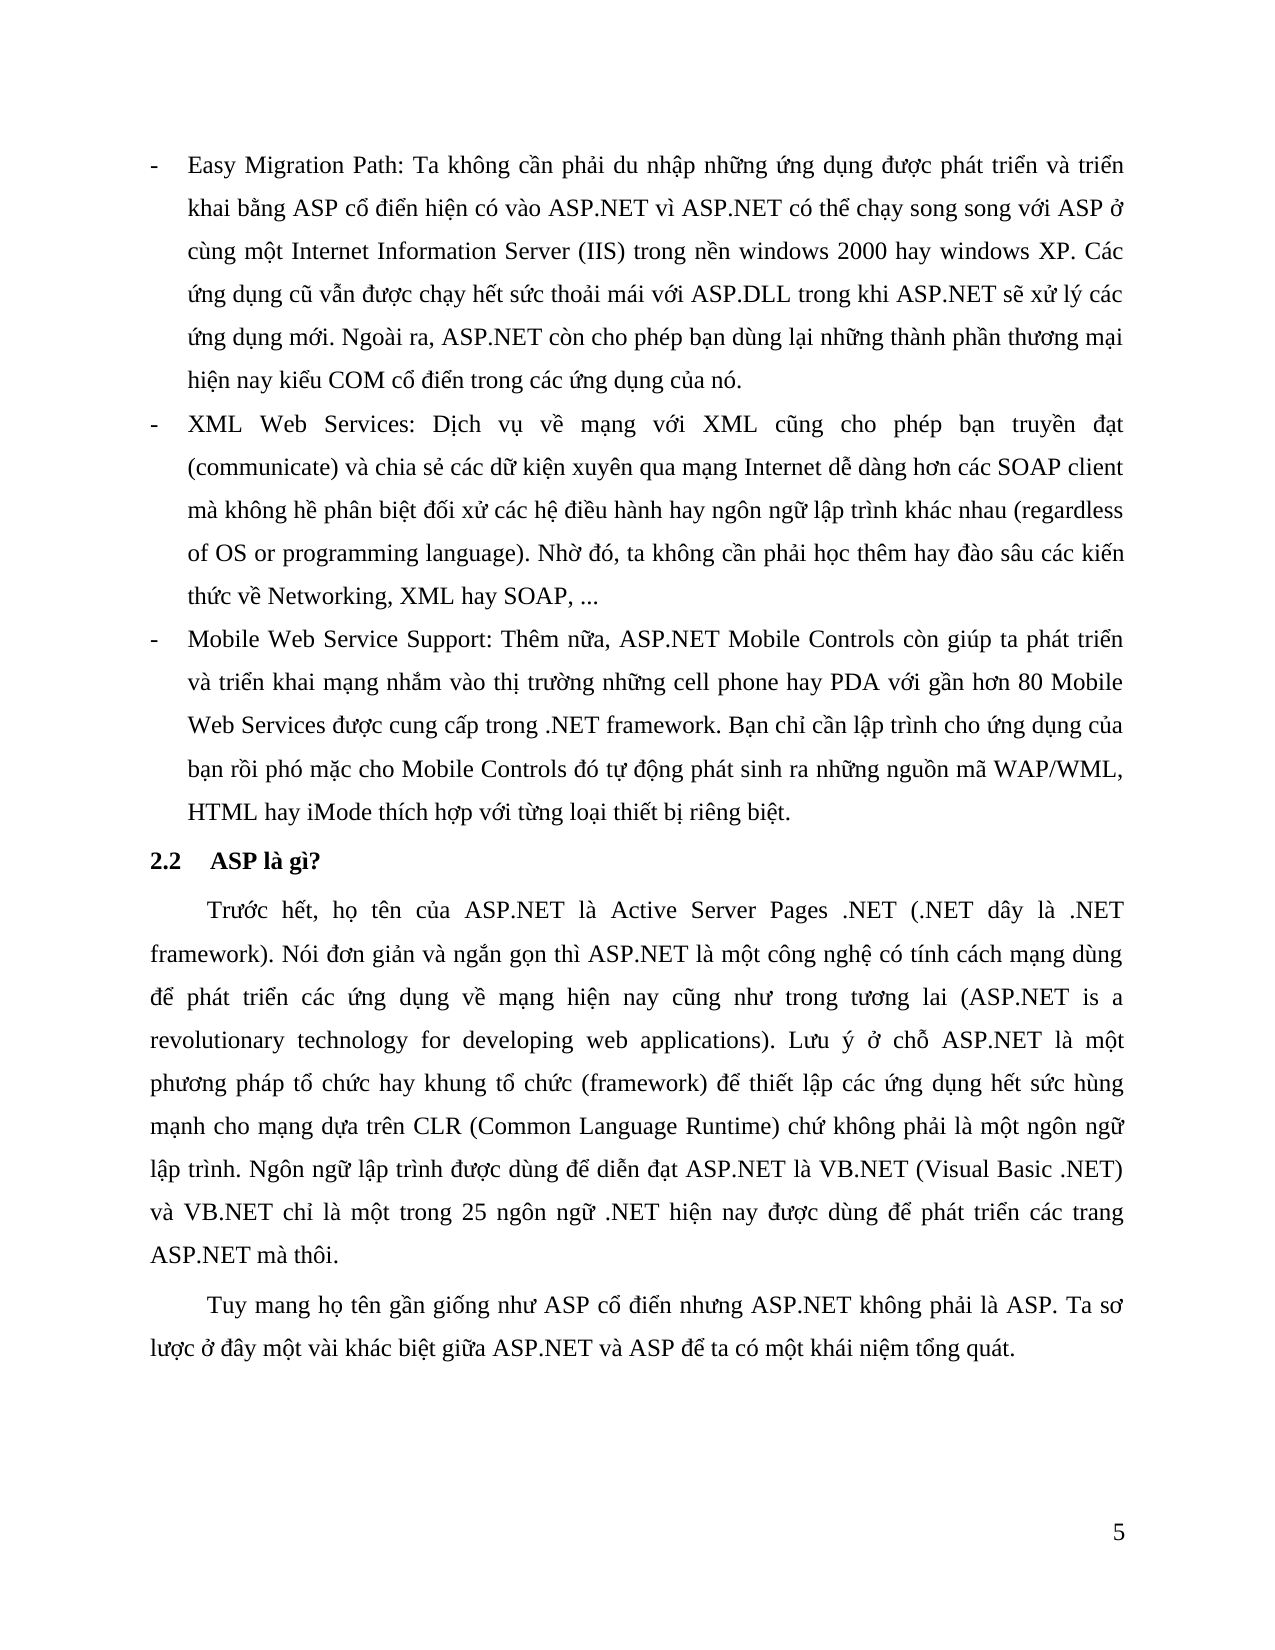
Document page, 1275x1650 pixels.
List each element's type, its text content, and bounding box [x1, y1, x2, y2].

text Trước hết, họ tên của ASP.NET là Active Server Pages .NET (.NET dây là .NET framework). Nói đơn giản và ngắn gọn thì ASP.NET là một công nghệ có tính cách mạng dùng để phát triển các ứng dụng về mạng hiện nay cũng như trong tương lai (ASP.NET is a revolutionary technology for developing web applications). Lưu ý ở chỗ ASP.NET là một phương pháp tổ chức hay khung tổ chức (framework) để thiết lập các ứng dụng hết sức hùng mạnh cho mạng dựa trên CLR (Common Language Runtime) chứ không phải là một ngôn ngữ lập trình. Ngôn ngữ lập trình được dùng để diễn đạt ASP.NET là VB.NET (Visual Basic .NET) và VB.NET chỉ là một trong 25 ngôn ngữ .NET hiện nay được dùng để phát triển các trang ASP.NET mà thôi. [150, 896, 1125, 1269]
list XML Web Services: Dịch vụ về mạng với XML cũng cho phép bạn truyền đạt (communicate) và chia sẻ các dữ kiện xuyên qua mạng Internet dễ dàng hơn các SOAP client mà không hề phân biệt đối xử các hệ điều hành hay ngôn ngữ lập trình khác nhau (regardless of OS or programming language). Nhờ đó, ta không cần phải học thêm hay đào sâu các kiến thức về Networking, XML hay SOAP, ... [150, 409, 1125, 610]
text Tuy mang họ tên gần giống như ASP cổ điển nhưng ASP.NET không phải là ASP. Ta sơ lược ở đây một vài khác biệt giữa ASP.NET và ASP để ta có một khái niệm tổng quát. [150, 1290, 1125, 1362]
list Easy Migration Path: Ta không cần phải du nhập những ứng dụng được phát triển và triển khai bằng ASP cổ điển hiện có vào ASP.NET vì ASP.NET có thể chạy song song với ASP ở cùng một Internet Information Server (IIS) trong nền windows 2000 hay windows XP. Các ứng dụng cũ vẫn được chạy hết sức thoải mái với ASP.DLL trong khi ASP.NET sẽ xử lý các ứng dụng mới. Ngoài ra, ASP.NET còn cho phép bạn dùng lại những thành phần thương mại hiện nay kiểu COM cổ điển trong các ứng dụng của nó. [150, 150, 1125, 394]
list Mobile Web Service Support: Thêm nữa, ASP.NET Mobile Controls còn giúp ta phát triển và triển khai mạng nhắm vào thị trường những cell phone hay PDA với gần hơn 80 Mobile Web Services được cung cấp trong .NET framework. Bạn chỉ cần lập trình cho ứng dụng của bạn rồi phó mặc cho Mobile Controls đó tự động phát sinh ra những nguồn mã WAP/WML, HTML hay iMode thích hợp với từng loại thiết bị riêng biệt. [150, 624, 1125, 826]
subtitle ASP là gì? [150, 846, 1125, 875]
